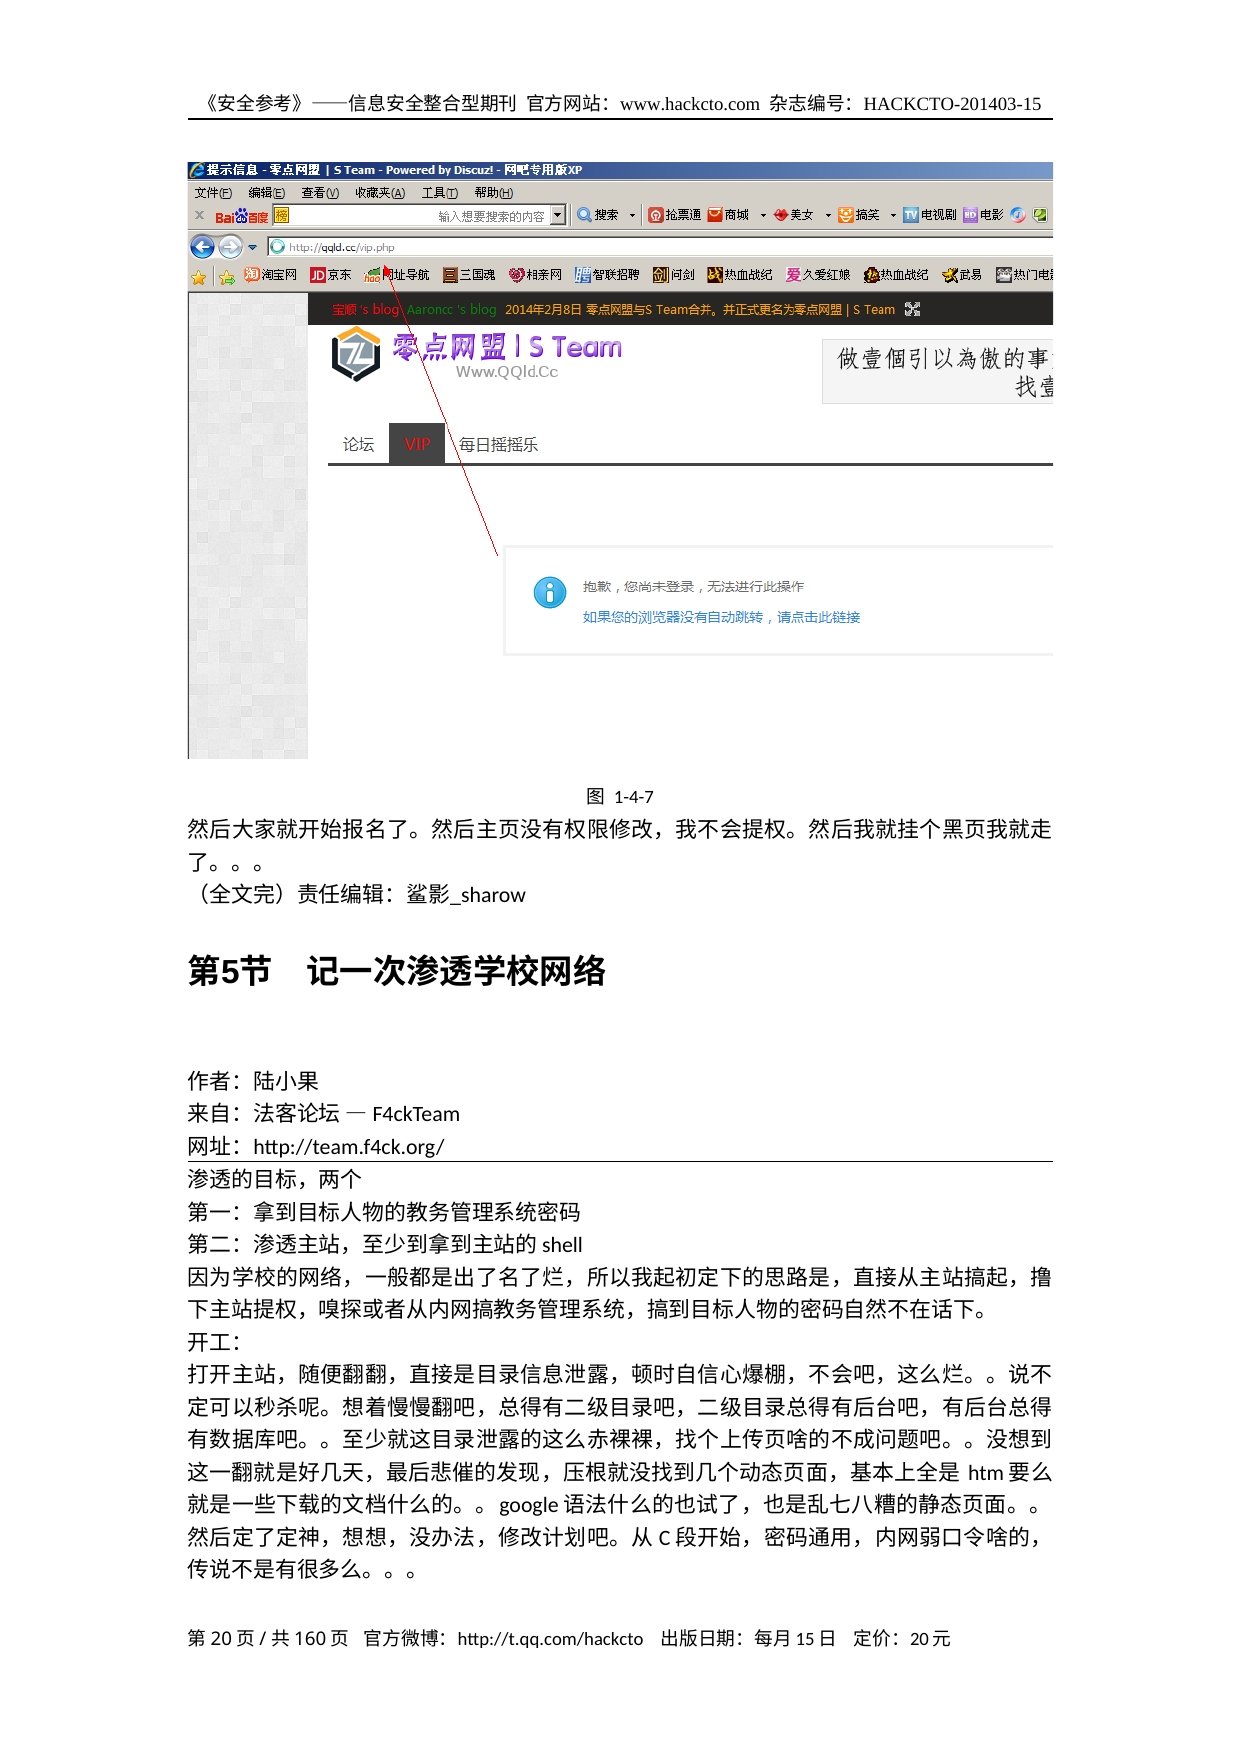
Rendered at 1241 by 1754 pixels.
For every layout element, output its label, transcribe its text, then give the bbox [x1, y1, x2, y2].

text 网址：http://team.f4ck.org/ [187, 1128, 1053, 1162]
text 图 1-4-7 [187, 779, 1053, 812]
text 因为学校的网络，一般都是出了名了烂，所以我起初定下的思路是，直接从主站搞起，撸下主站提权，嗅探或者从内网搞教务管理系统，搞到目标人物的密码自然不在话下。 [187, 1259, 1053, 1324]
text 打开主站，随便翻翻，直接是目录信息泄露，顿时自信心爆棚，不会吧，这么烂。。说不定可以秒杀呢。想着慢慢翻吧，总得有二级目录吧，二级目录总得有后台吧，有后台总得有数据库吧。。至少就这目录泄露的这么赤裸裸，找个上传页啥的不成问题吧。。没想到这一翻就是好几天，最后悲催的发现，压根就没找到几个动态页面，基本上全是htm要么就是一些下载的文档什么的。。google语法什么的也试了，也是乱七八糟的静态页面。。然后定了定神，想想，没办法，修改计划吧。从C段开始，密码通用，内网弱口令啥的，传说不是有很多么。。。 [187, 1357, 1053, 1584]
text 然后大家就开始报名了。然后主页没有权限修改，我不会提权。然后我就挂个黑页我就走了。。。 [187, 812, 1053, 877]
text （全文完）责任编辑：鲨影_sharow [187, 877, 1053, 909]
text 渗透的目标，两个 [187, 1162, 1053, 1194]
subtitle 记一次渗透学校网络 [187, 937, 1053, 1002]
text 第二：渗透主站，至少到拿到主站的shell [187, 1227, 1053, 1259]
text 作者：陆小果 [187, 1063, 1053, 1096]
text 第一：拿到目标人物的教务管理系统密码 [187, 1194, 1053, 1227]
text 来自：法客论坛 — F4ckTeam [187, 1096, 1053, 1128]
text 开工： [187, 1324, 1053, 1357]
picture [187, 162, 1054, 759]
